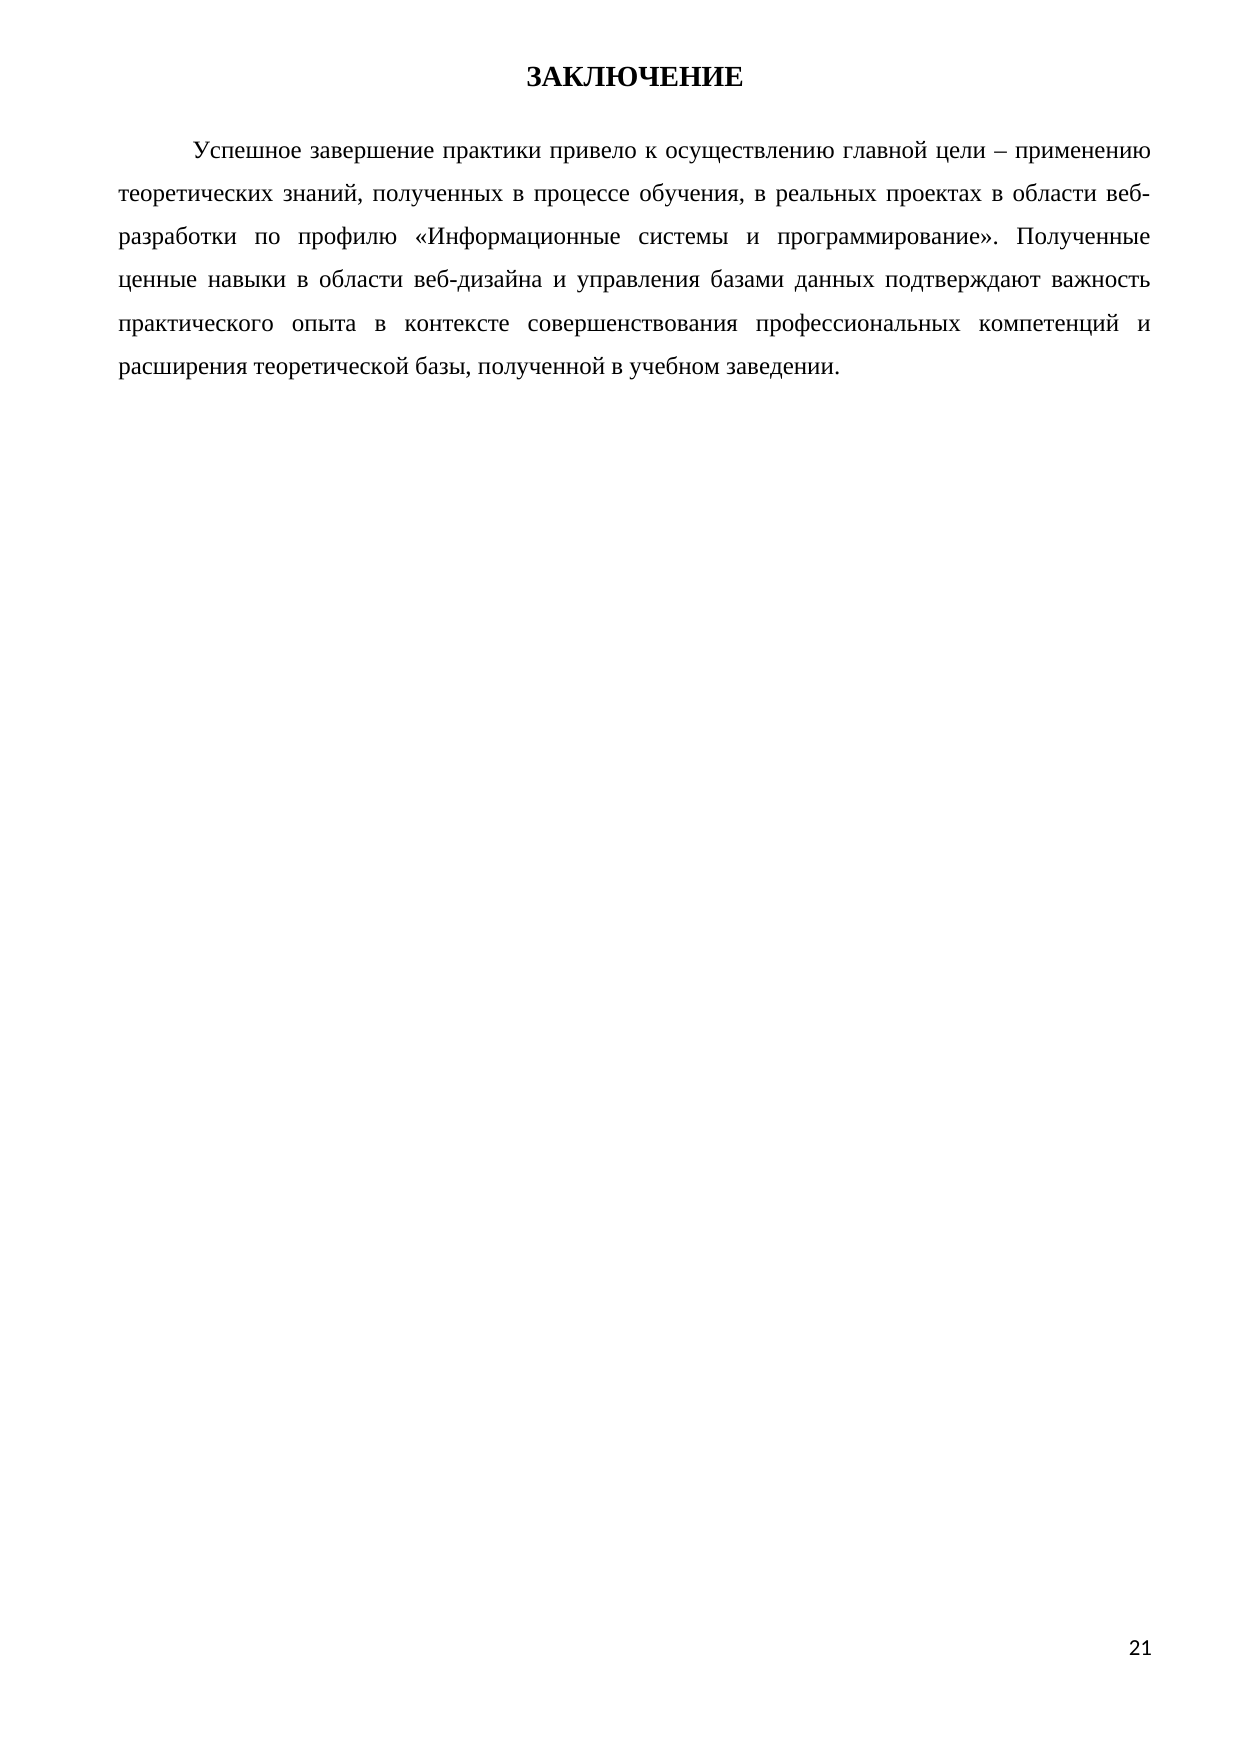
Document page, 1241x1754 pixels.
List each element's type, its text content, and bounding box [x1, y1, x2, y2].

text Успешное завершение практики привело к осуществлению главной цели – применению теоретических знаний, полученных в процессе обучения, в реальных проектах в области веб-разработки по профилю «Информационные системы и программирование». Полученные ценные навыки в области веб-дизайна и управления базами данных подтверждают важность практического опыта в контексте совершенствования профессиональных компетенций и расширения теоретической базы, полученной в учебном заведении. [118, 135, 1152, 379]
subtitle ЗАКЛЮЧЕНИЕ [118, 59, 1152, 93]
